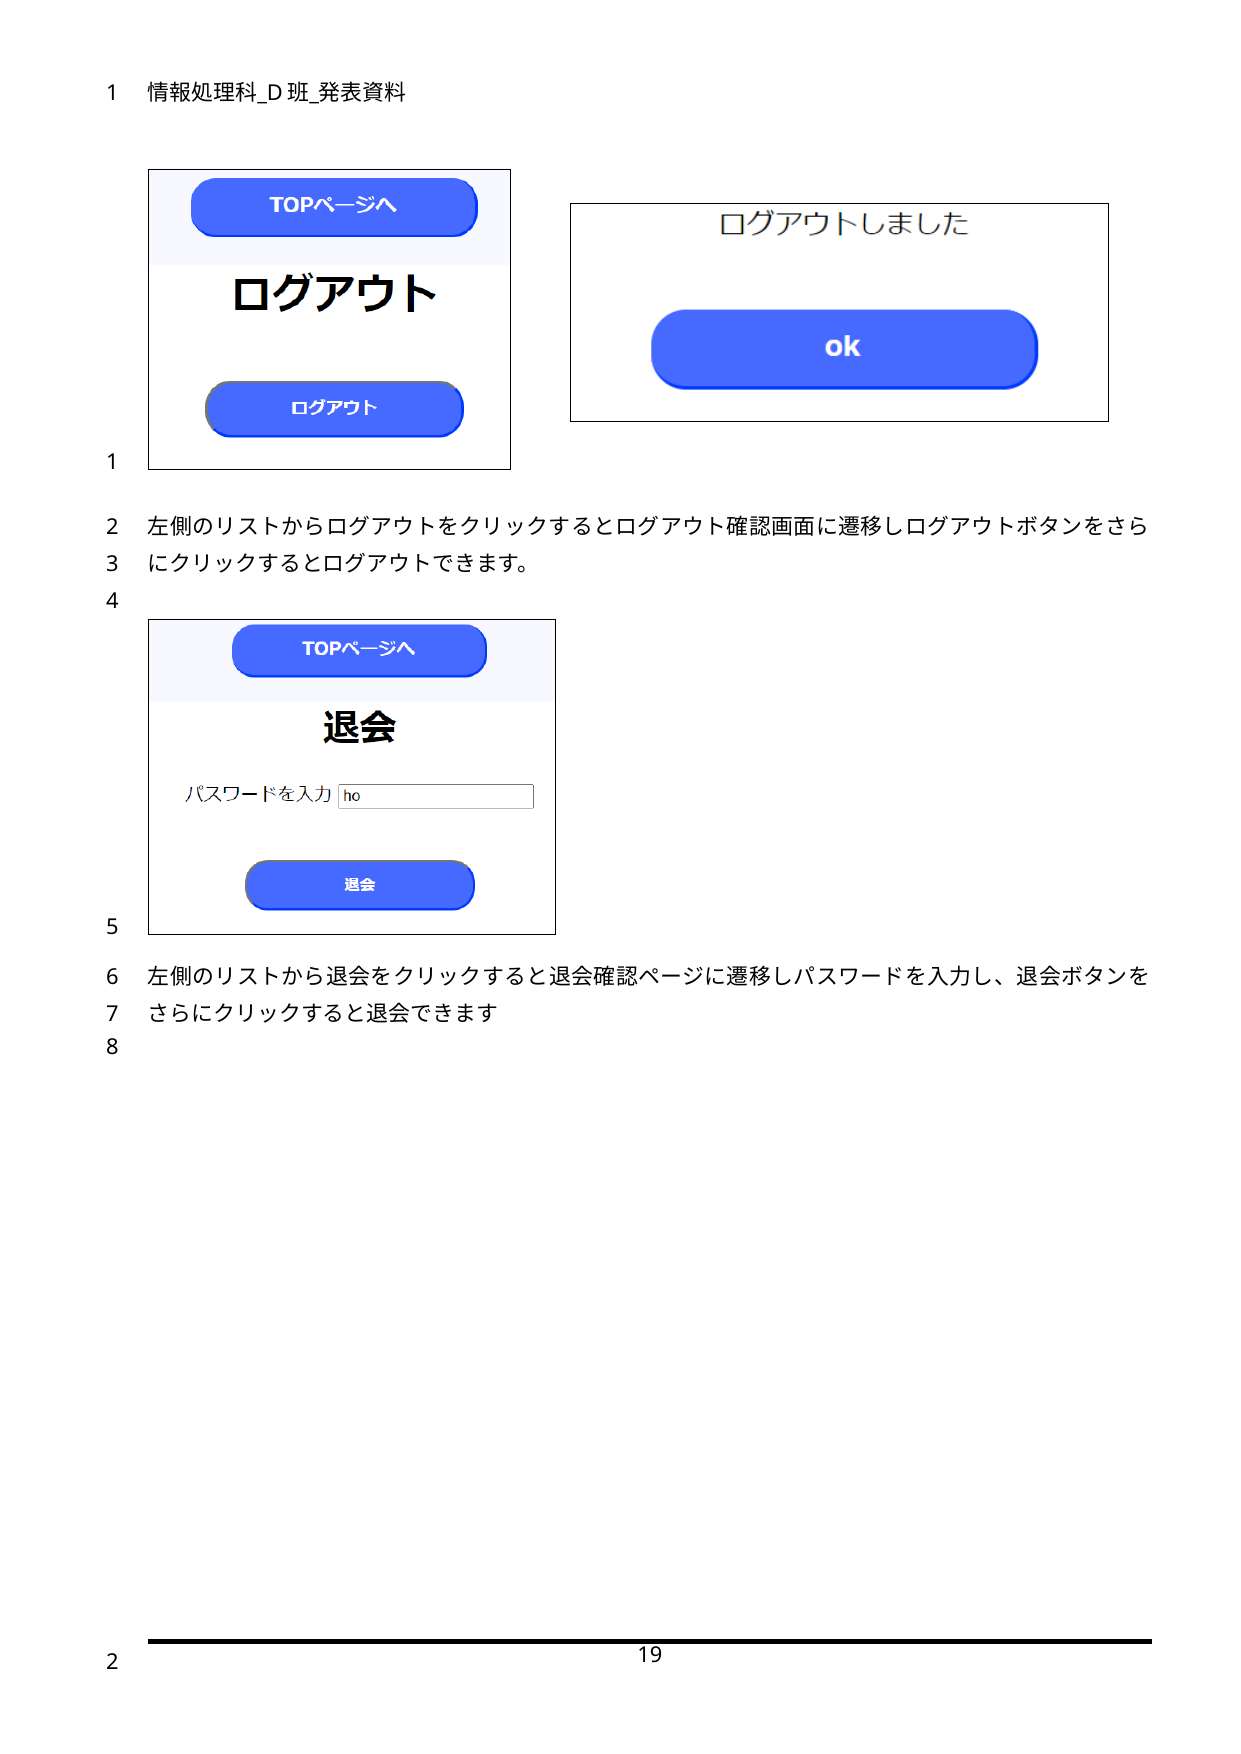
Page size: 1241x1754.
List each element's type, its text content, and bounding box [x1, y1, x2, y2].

text 左側のリストからログアウトをクリックするとログアウト確認画面に遷移しログアウトボタンをさらにクリックするとログアウトできます。 [148, 506, 1152, 581]
text 左側のリストから退会をクリックすると退会確認ページに遷移しパスワードを入力し、退会ボタンをさらにクリックすると退会できます [148, 956, 1152, 1031]
picture [149, 170, 510, 469]
picture [571, 204, 1108, 421]
picture [149, 620, 555, 934]
